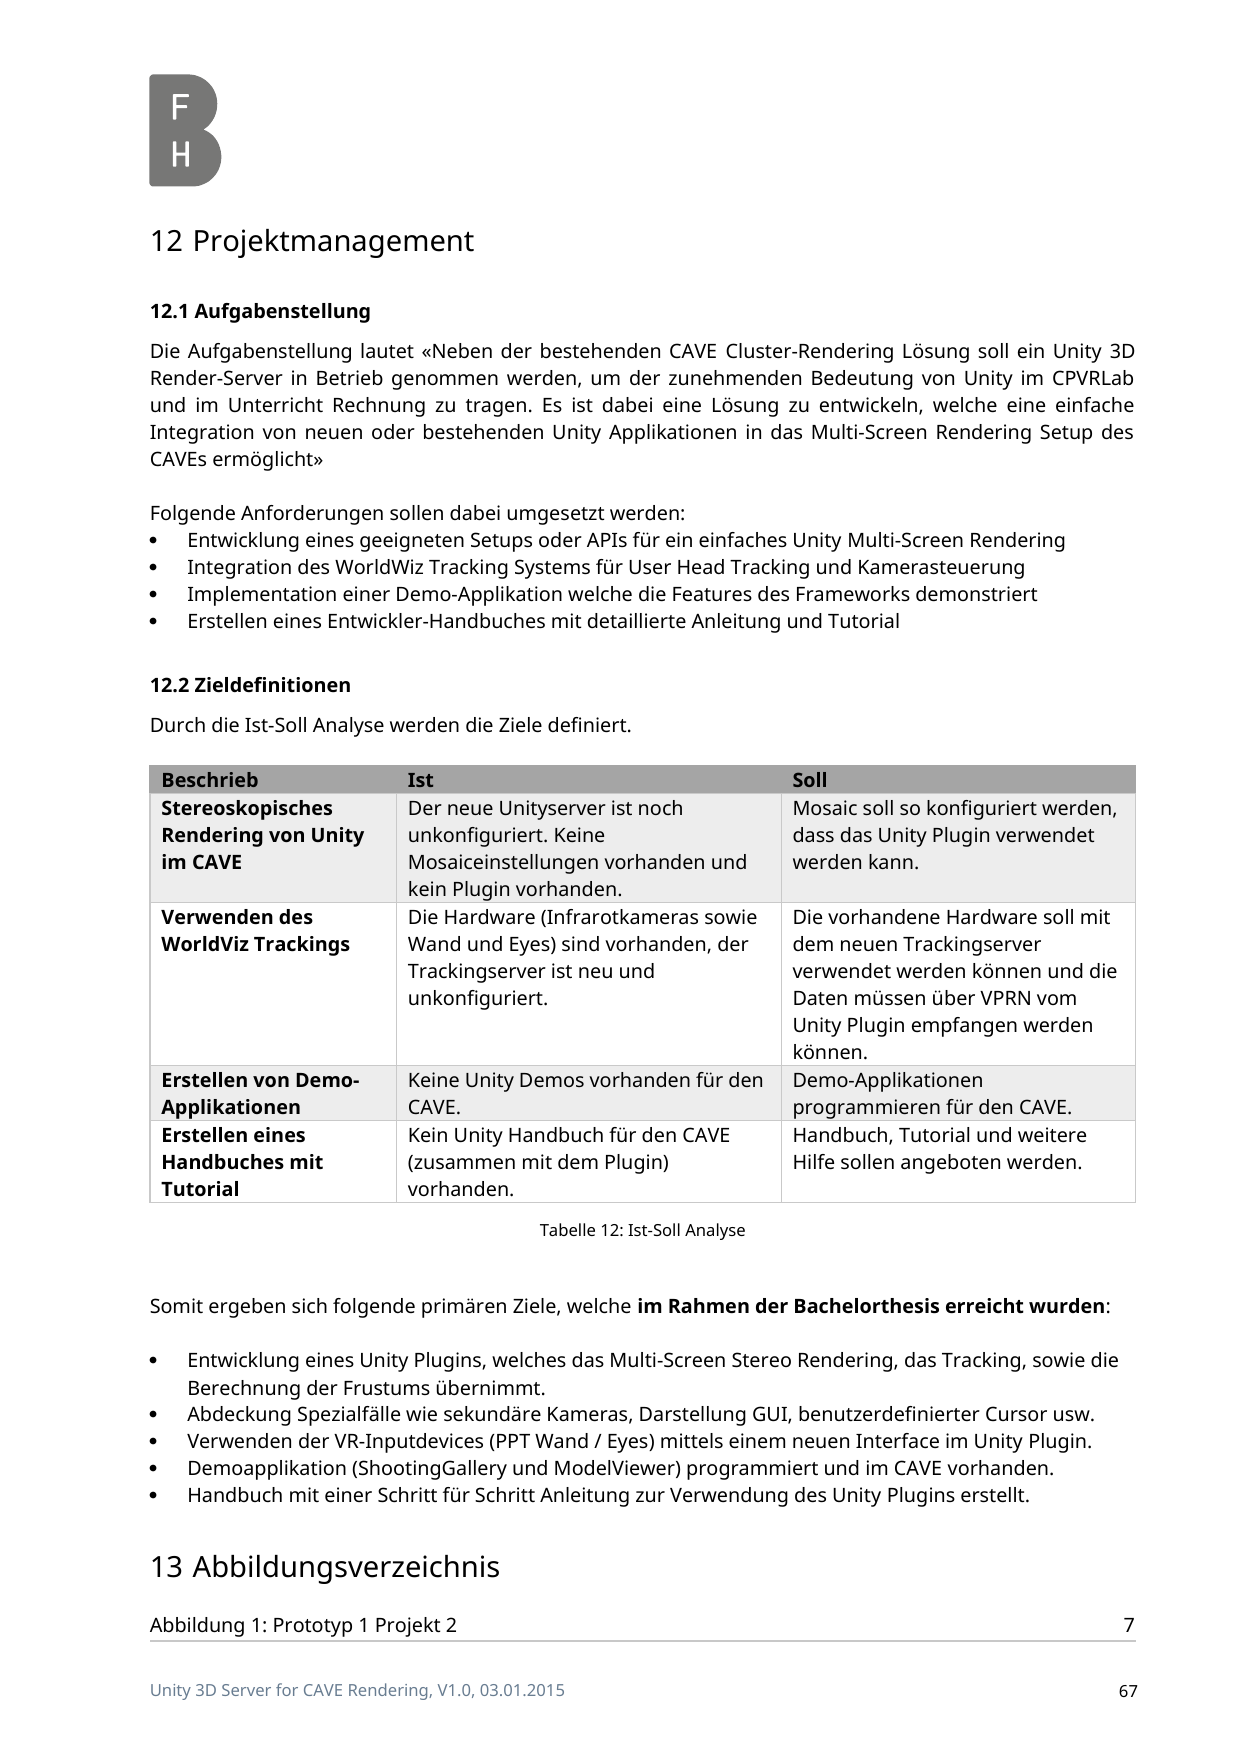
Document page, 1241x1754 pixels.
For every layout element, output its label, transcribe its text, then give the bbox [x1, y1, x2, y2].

list Abdeckung Spezialfälle wie sekundäre Kameras, Darstellung GUI, benutzerdefinierter Cursor usw. [149, 1401, 1136, 1428]
list Demoapplikation (ShootingGallery und ModelViewer) programmiert und im CAVE vorhanden. [149, 1455, 1136, 1482]
table_cell Stereoskopisches Rendering von Unity im CAVE [151, 794, 396, 902]
list Integration des WorldWiz Tracking Systems für User Head Tracking und Kamerasteuerung [149, 553, 1136, 580]
subtitle Projektmanagement [149, 221, 1136, 260]
list Entwicklung eines geeigneten Setups oder APIs für ein einfaches Unity Multi-Screen Rendering [149, 526, 1136, 553]
table_cell Keine Unity Demos vorhanden für den CAVE. [397, 1066, 781, 1120]
list Verwenden der VR-Inputdevices (PPT Wand / Eyes) mittels einem neuen Interface im Unity Plugin. [149, 1428, 1136, 1455]
subtitle Aufgabenstellung [149, 298, 1136, 325]
table_header Ist [397, 766, 781, 793]
table_cell Der neue Unityserver ist noch unkonfiguriert. Keine Mosaiceinstellungen vorhanden und kein Plugin vorhanden. [397, 794, 781, 902]
text Abbildung 1: Prototyp 1 Projekt 2 7 [149, 1611, 1136, 1642]
text Durch die Ist-Soll Analyse werden die Ziele definiert. [149, 711, 1136, 738]
table_cell Demo-Applikationen programmieren für den CAVE. [782, 1066, 1135, 1120]
table_cell Verwenden des WorldViz Trackings [151, 903, 396, 1065]
list Implementation einer Demo-Applikation welche die Features des Frameworks demonstriert [149, 580, 1136, 607]
subtitle Abbildungsverzeichnis [149, 1546, 1136, 1586]
table_cell Erstellen eines Handbuches mit Tutorial [151, 1121, 396, 1202]
table_header Soll [782, 766, 1135, 793]
table_cell Mosaic soll so konfiguriert werden, dass das Unity Plugin verwendet werden kann. [782, 794, 1135, 902]
table_header Beschrieb [151, 766, 396, 793]
table_cell Die vorhandene Hardware soll mit dem neuen Trackingserver verwendet werden können und die Daten müssen über VPRN vom Unity Plugin empfangen werden können. [782, 903, 1135, 1065]
list Entwicklung eines Unity Plugins, welches das Multi-Screen Stereo Rendering, das Tracking, sowie die Berechnung der Frustums übernimmt. [149, 1347, 1136, 1401]
table_cell Erstellen von Demo-Applikationen [151, 1066, 396, 1120]
table_cell Kein Unity Handbuch für den CAVE (zusammen mit dem Plugin) vorhanden. [397, 1121, 781, 1202]
list Handbuch mit einer Schritt für Schritt Anleitung zur Verwendung des Unity Plugins erstellt. [149, 1482, 1136, 1509]
text Die Aufgabenstellung lautet «Neben der bestehenden CAVE Cluster-Rendering Lösung soll ein Unity 3D Render-Server in Betrieb genommen werden, um der zunehmenden Bedeutung von Unity im CPVRLab und im Unterricht Rechnung zu tragen. Es ist dabei eine Lösung zu entwickeln, welche eine einfache Integration von neuen oder bestehenden Unity Applikationen in das Multi-Screen Rendering Setup des CAVEs ermöglicht» [149, 337, 1136, 472]
table_cell Die Hardware (Infrarotkameras sowie Wand und Eyes) sind vorhanden, der Trackingserver ist neu und unkonfiguriert. [397, 903, 781, 1065]
subtitle Zieldefinitionen [149, 672, 1136, 698]
text Folgende Anforderungen sollen dabei umgesetzt werden: [149, 499, 1136, 526]
table_cell Handbuch, Tutorial und weitere Hilfe sollen angeboten werden. [782, 1121, 1135, 1202]
text Somit ergeben sich folgende primären Ziele, welche im Rahmen der Bachelorthesis erreicht wurden: [149, 1293, 1136, 1320]
list Erstellen eines Entwickler-Handbuches mit detaillierte Anleitung und Tutorial [149, 607, 1136, 634]
